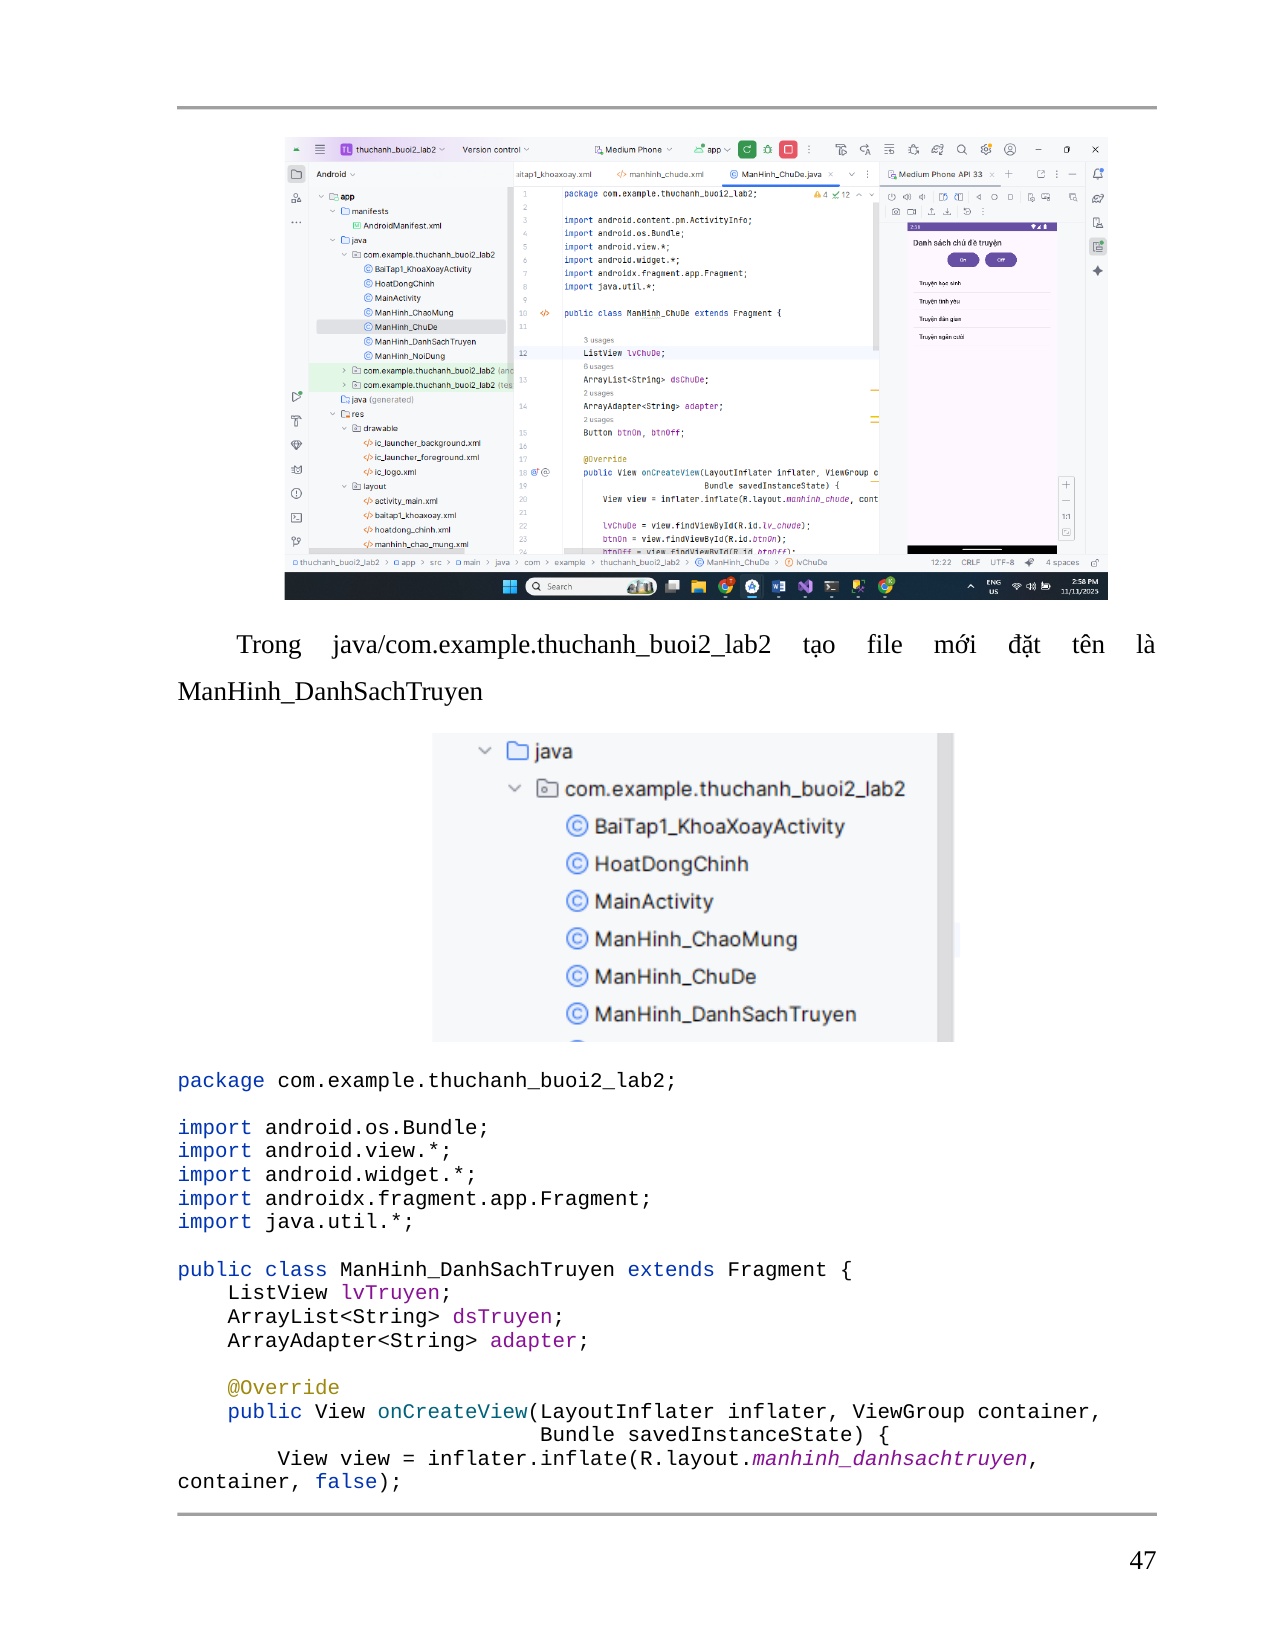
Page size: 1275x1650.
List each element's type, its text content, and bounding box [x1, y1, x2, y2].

text Trong java/com.example.thuchanh_buoi2_lab2 tạo file mới đặt tên là ManHinh_DanhSachTruyen [177, 628, 1156, 706]
picture [284, 137, 1108, 600]
picture [432, 733, 961, 1042]
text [177, 1069, 1157, 1495]
